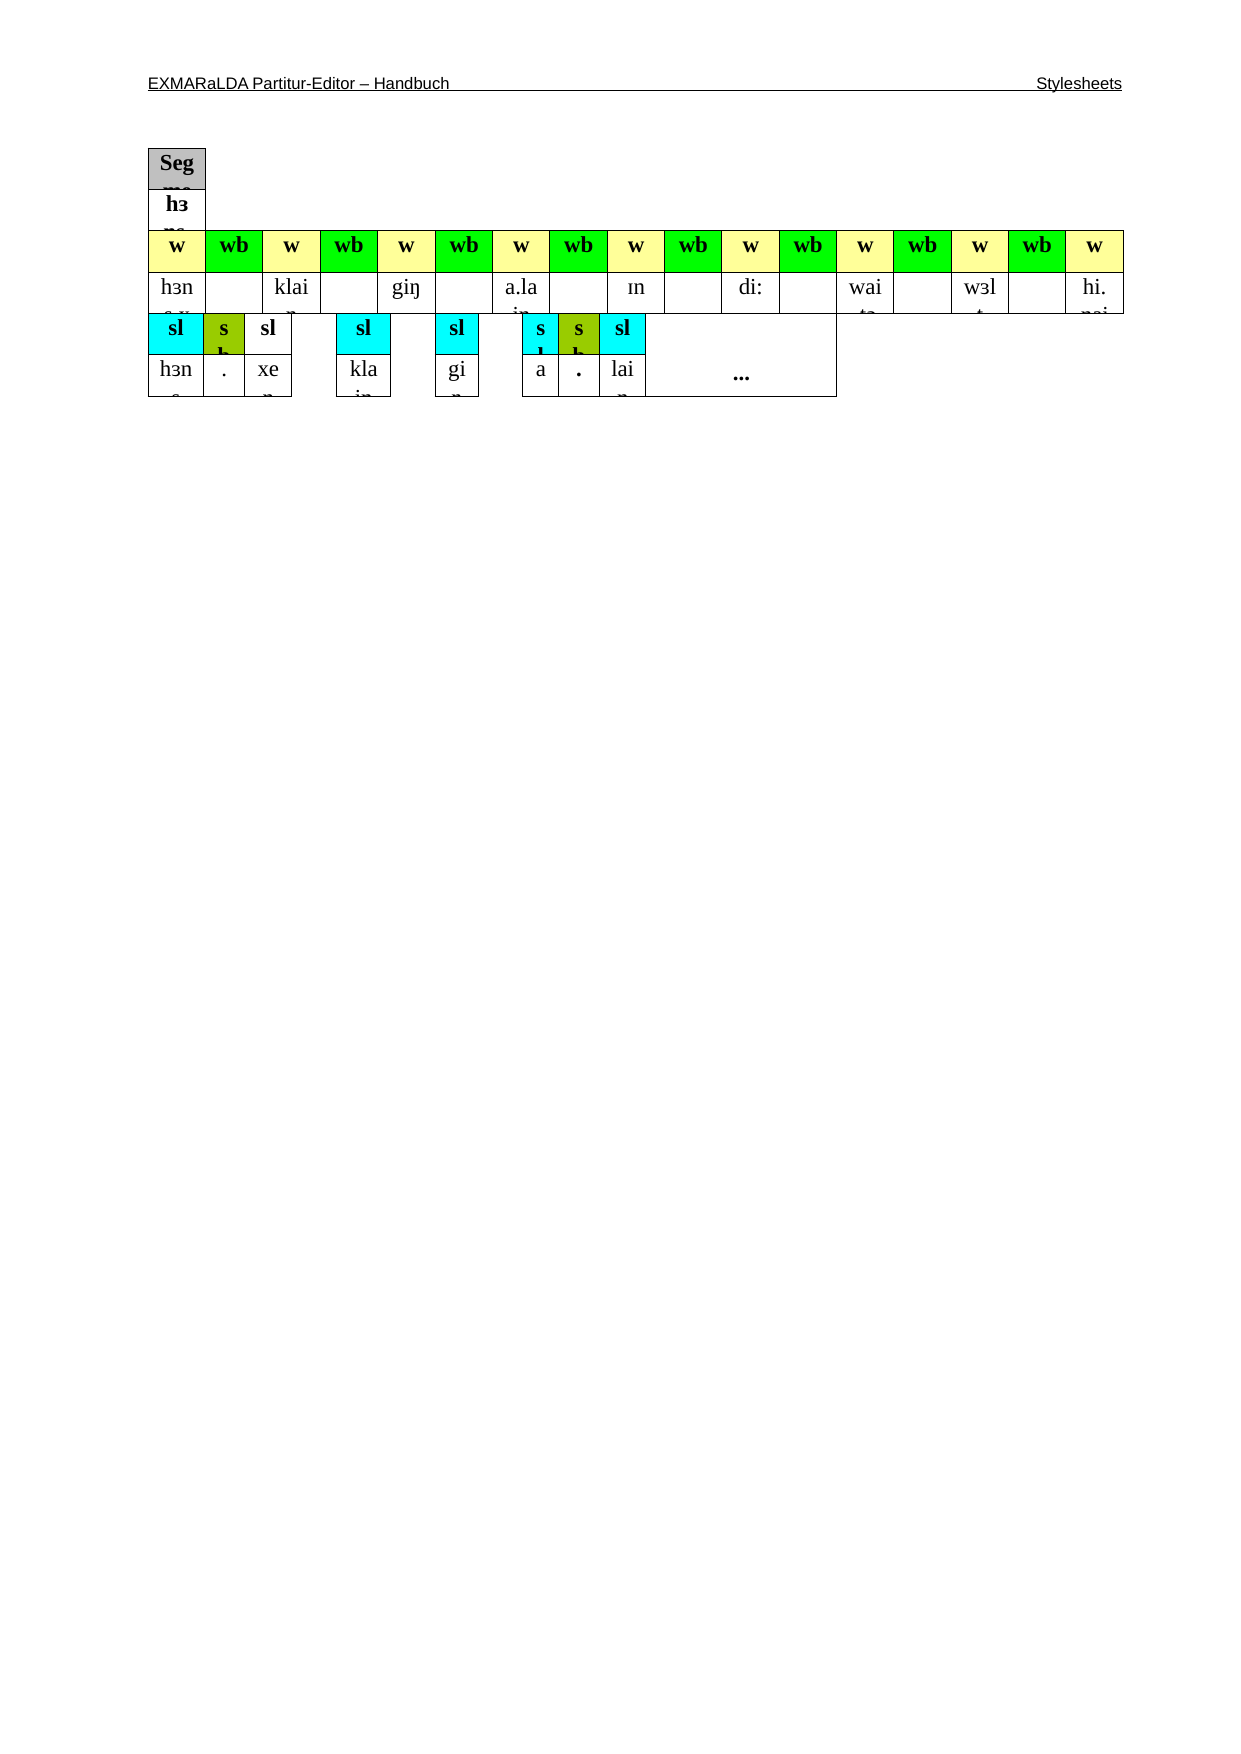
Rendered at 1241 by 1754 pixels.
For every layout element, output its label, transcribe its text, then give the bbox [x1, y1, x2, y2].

table_cell ɪn [608, 273, 664, 313]
table_cell w [1066, 231, 1123, 272]
table_cell sl [523, 314, 558, 354]
table_cell [292, 314, 336, 354]
table_cell sb [204, 314, 244, 354]
table_cell giŋ [436, 355, 478, 396]
table_cell wb [780, 231, 836, 272]
table_cell [780, 273, 836, 313]
table_cell wb [550, 231, 607, 272]
table_cell sl [436, 314, 478, 354]
table_cell w [493, 231, 549, 272]
table_cell [479, 314, 522, 354]
table_cell [550, 273, 607, 313]
table_cell [391, 314, 435, 354]
table_cell . [204, 355, 244, 396]
table_cell wb [436, 231, 492, 272]
table_cell a.lain [493, 273, 549, 313]
table_cell [479, 354, 522, 396]
table_cell [206, 273, 262, 313]
table_cell xen [245, 355, 291, 396]
table_cell w [378, 231, 435, 272]
table_cell wb [1009, 231, 1065, 272]
table_cell wɜlt [952, 273, 1008, 313]
table_cell wb [321, 231, 377, 272]
table_cell sl [149, 314, 203, 354]
table_cell w [837, 231, 893, 272]
table_cell giŋ [378, 273, 435, 313]
table_cell klain [337, 355, 390, 396]
table_cell w [722, 231, 779, 272]
table_cell a [523, 355, 558, 396]
table_cell [391, 354, 435, 396]
table_cell [894, 273, 951, 313]
table_cell wb [894, 231, 951, 272]
table_cell [1009, 273, 1065, 313]
table_cell hɜns [149, 355, 203, 396]
table_cell w [952, 231, 1008, 272]
table_cell ... [646, 314, 836, 396]
table_cell w [608, 231, 664, 272]
table_cell wb [665, 231, 721, 272]
table_cell [665, 273, 721, 313]
table_cell wai.tə [837, 273, 893, 313]
table_cell sl [337, 314, 390, 354]
table_cell sb [559, 314, 599, 354]
table_cell w [263, 231, 320, 272]
table_cell [436, 273, 492, 313]
table_cell klain [263, 273, 320, 313]
table_cell w [149, 231, 205, 272]
table_cell . [559, 355, 599, 396]
table_cell hɜns.xen [149, 273, 205, 313]
table_cell sl [600, 314, 645, 354]
table_cell [292, 354, 336, 396]
table_cell di: [722, 273, 779, 313]
table_cell lain [600, 355, 645, 396]
table_cell wb [206, 231, 262, 272]
table_cell hi.nain [1066, 273, 1123, 313]
table_cell [321, 273, 377, 313]
table_cell sl [245, 314, 291, 354]
table_header Segment chain [149, 149, 205, 189]
